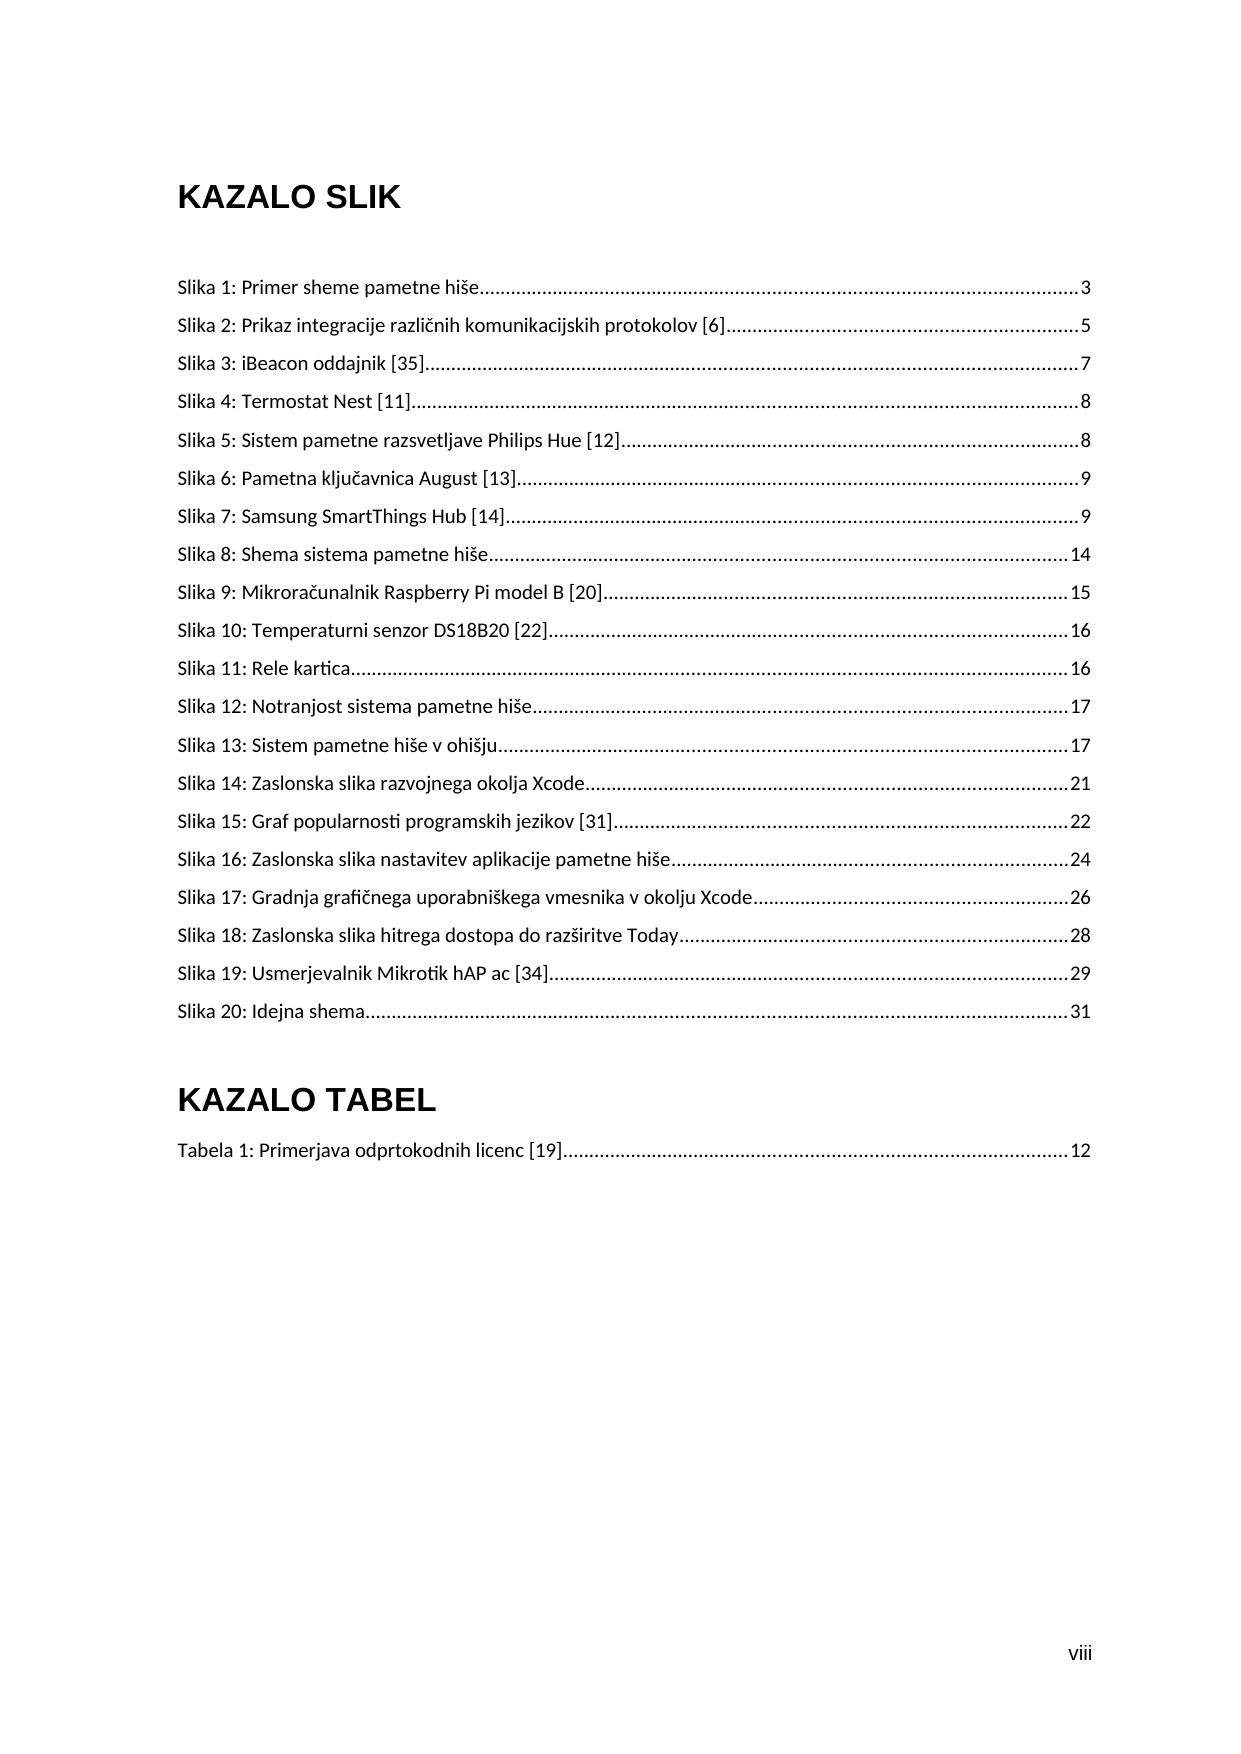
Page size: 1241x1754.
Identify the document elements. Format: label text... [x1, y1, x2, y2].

text Slika 19: Usmerjevalnik Mikrotik hAP ac [34] 29 [177, 961, 1092, 986]
text Slika 10: Temperaturni senzor DS18B20 [22] 16 [177, 617, 1092, 643]
text Slika 18: Zaslonska slika hitrega dostopa do razširitve Today 28 [177, 922, 1092, 948]
text KAZALO SLIK [177, 177, 1092, 216]
text Slika 2: Prikaz integracije različnih komunikacijskih protokolov [6] 5 [177, 312, 1092, 338]
text Tabela 1: Primerjava odprtokodnih licenc [19] 12 [177, 1137, 1092, 1163]
text Slika 8: Shema sistema pametne hiše 14 [177, 541, 1092, 567]
text Slika 11: Rele kartica 16 [177, 656, 1092, 681]
text Slika 3: iBeacon oddajnik [35] 7 [177, 351, 1092, 376]
text Slika 9: Mikroračunalnik Raspberry Pi model B [20] 15 [177, 579, 1092, 605]
text Slika 12: Notranjost sistema pametne hiše 17 [177, 694, 1092, 719]
text Slika 15: Graf popularnosti programskih jezikov [31] 22 [177, 808, 1092, 833]
text Slika 6: Pametna ključavnica August [13] 9 [177, 465, 1092, 490]
text Slika 17: Gradnja grafičnega uporabniškega vmesnika v okolju Xcode 26 [177, 884, 1092, 910]
text Slika 7: Samsung SmartThings Hub [14] 9 [177, 503, 1092, 528]
text Slika 20: Idejna shema 31 [177, 999, 1092, 1024]
text Slika 5: Sistem pametne razsvetljave Philips Hue [12] 8 [177, 427, 1092, 452]
text Slika 1: Primer sheme pametne hiše 3 [177, 274, 1092, 300]
text KAZALO TABEL [177, 1080, 1092, 1118]
text Slika 13: Sistem pametne hiše v ohišju 17 [177, 732, 1092, 757]
text Slika 4: Termostat Nest [11] 8 [177, 389, 1092, 414]
text Slika 16: Zaslonska slika nastavitev aplikacije pametne hiše 24 [177, 846, 1092, 872]
text Slika 14: Zaslonska slika razvojnega okolja Xcode 21 [177, 770, 1092, 795]
